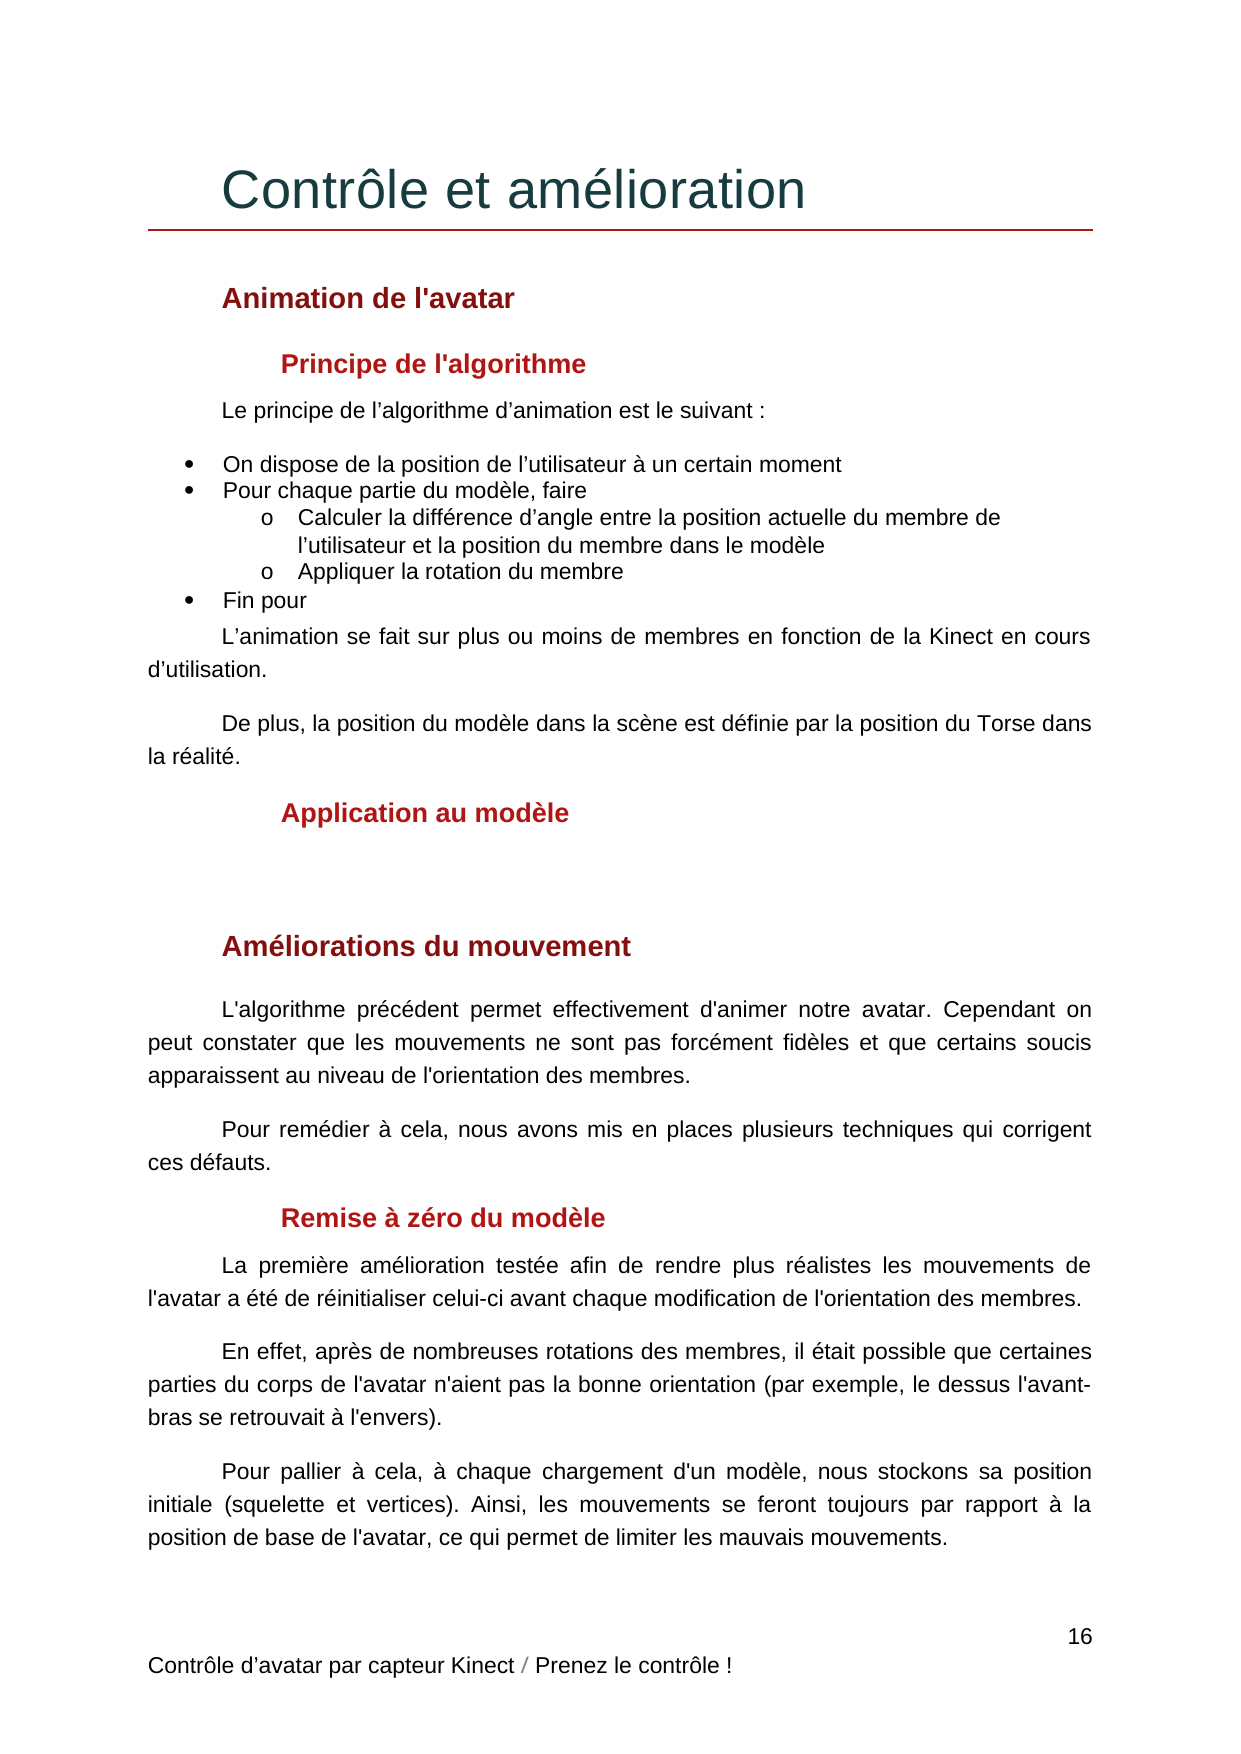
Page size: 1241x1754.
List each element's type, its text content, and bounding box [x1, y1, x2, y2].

text L’animation se fait sur plus ou moins de membres en fonction de la Kinect en cours d’utilisation. [148, 623, 1093, 683]
list Calculer la différence d’angle entre la position actuelle du membre de l’utilisateur et la position du membre dans le modèle [260, 503, 1093, 558]
list On dispose de la position de l’utilisateur à un certain moment [185, 451, 1093, 477]
text Pour remédier à cela, nous avons mis en places plusieurs techniques qui corrigent ces défauts. [148, 1116, 1093, 1175]
text De plus, la position du modèle dans la scène est définie par la position du Torse dans la réalité. [148, 710, 1093, 769]
subtitle Améliorations du mouvement [148, 929, 1093, 963]
list Appliquer la rotation du membre [260, 558, 1093, 587]
text Pour pallier à cela, à chaque chargement d'un modèle, nous stockons sa position initiale (squelette et vertices). Ainsi, les mouvements se feront toujours par rapport à la position de base de l'avatar, ce qui permet de limiter les mauvais mouvements. [148, 1458, 1093, 1550]
text L'algorithme précédent permet effectivement d'animer notre avatar. Cependant on peut constater que les mouvements ne sont pas forcément fidèles et que certains soucis apparaissent au niveau de l'orientation des membres. [148, 996, 1093, 1088]
title Contrôle et amélioration [148, 158, 1093, 229]
subtitle Animation de l'avatar [148, 281, 1093, 314]
text La première amélioration testée afin de rendre plus réalistes les mouvements de l'avatar a été de réinitialiser celui-ci avant chaque modification de l'orientation des membres. [148, 1252, 1093, 1311]
text En effet, après de nombreuses rotations des membres, il était possible que certaines parties du corps de l'avatar n'aient pas la bonne orientation (par exemple, le dessus l'avant-bras se retrouvait à l'envers). [148, 1338, 1093, 1431]
text Le principe de l’algorithme d’animation est le suivant : [148, 397, 1093, 423]
subtitle Remise à zéro du modèle [148, 1202, 1093, 1233]
list Pour chaque partie du modèle, faire [185, 477, 1093, 503]
subtitle Principe de l'algorithme [148, 348, 1093, 379]
subtitle Application au modèle [148, 797, 1093, 828]
list Fin pour [185, 587, 1093, 613]
